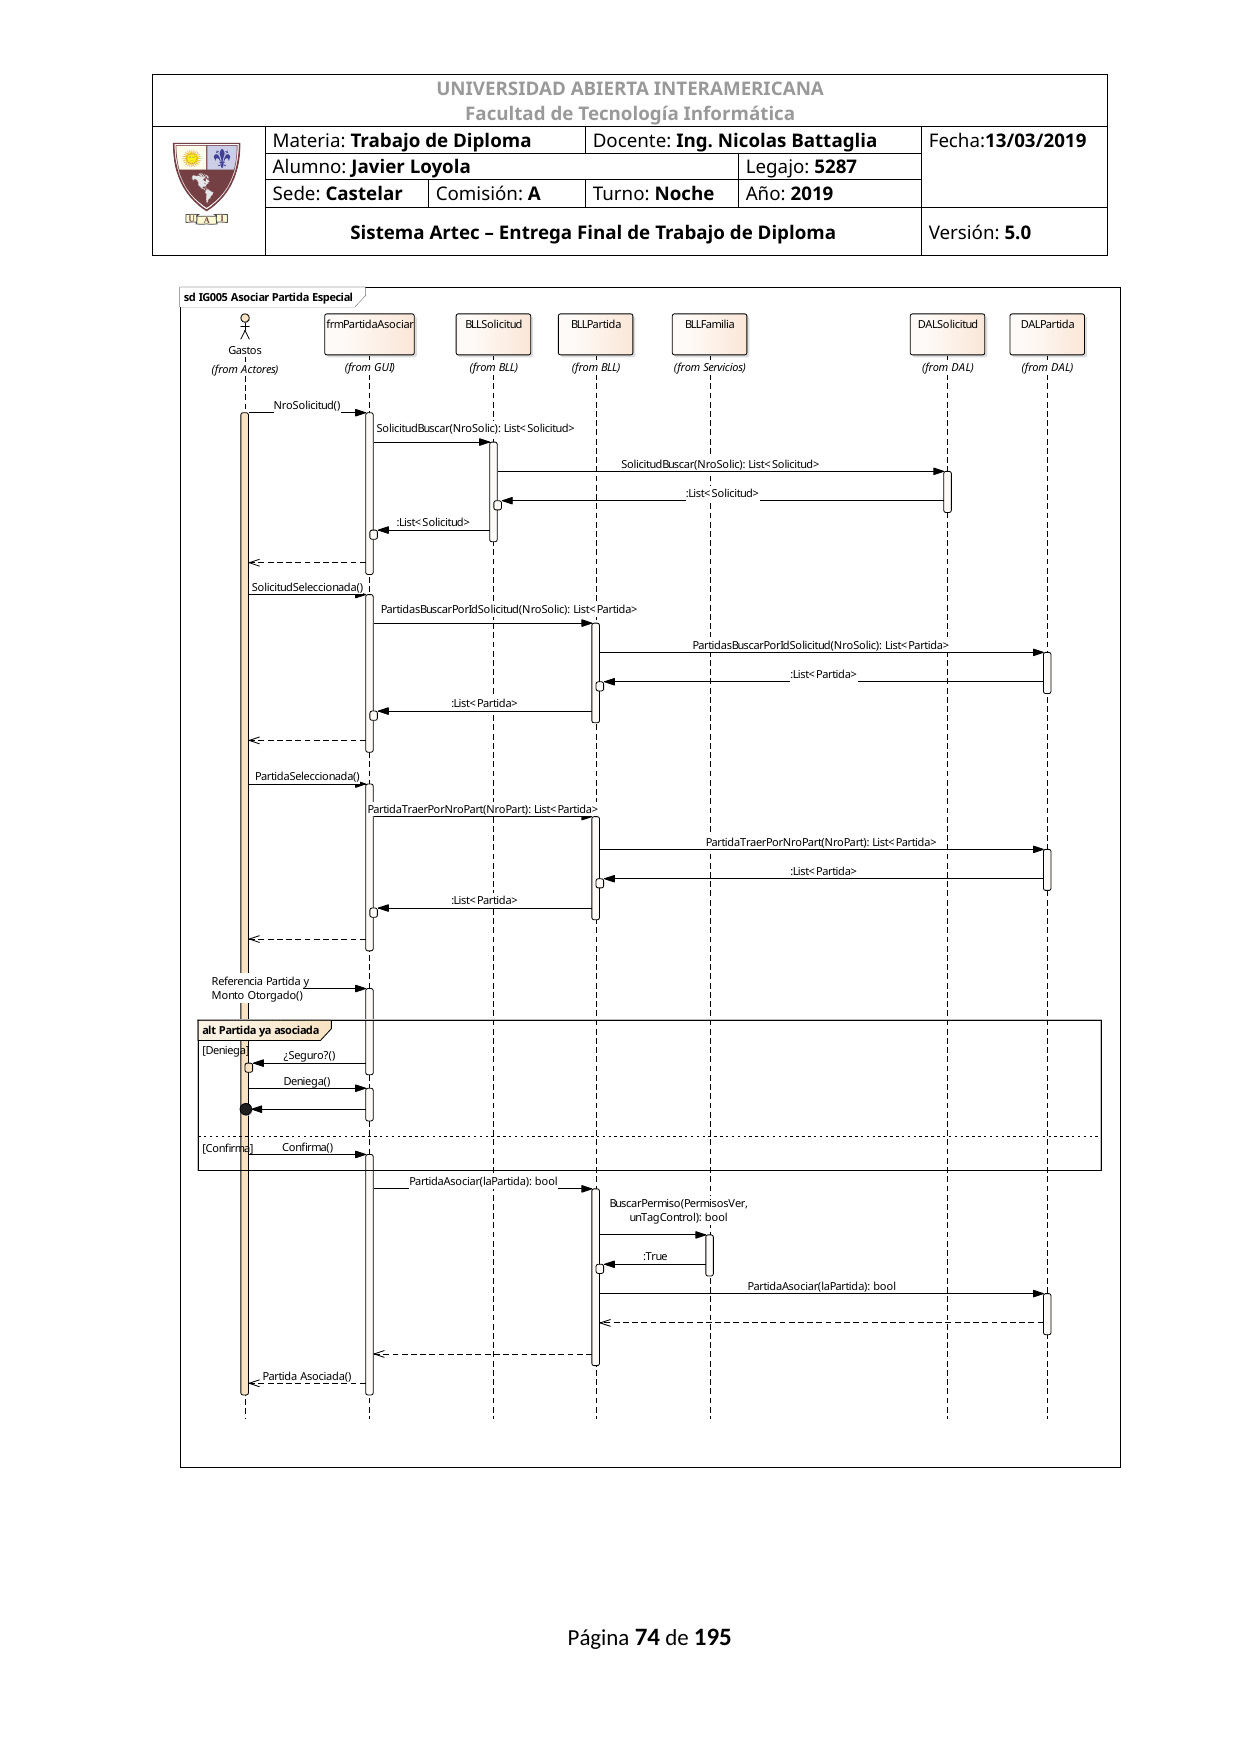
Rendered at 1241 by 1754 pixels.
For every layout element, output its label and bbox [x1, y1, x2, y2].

picture [157, 136, 257, 228]
